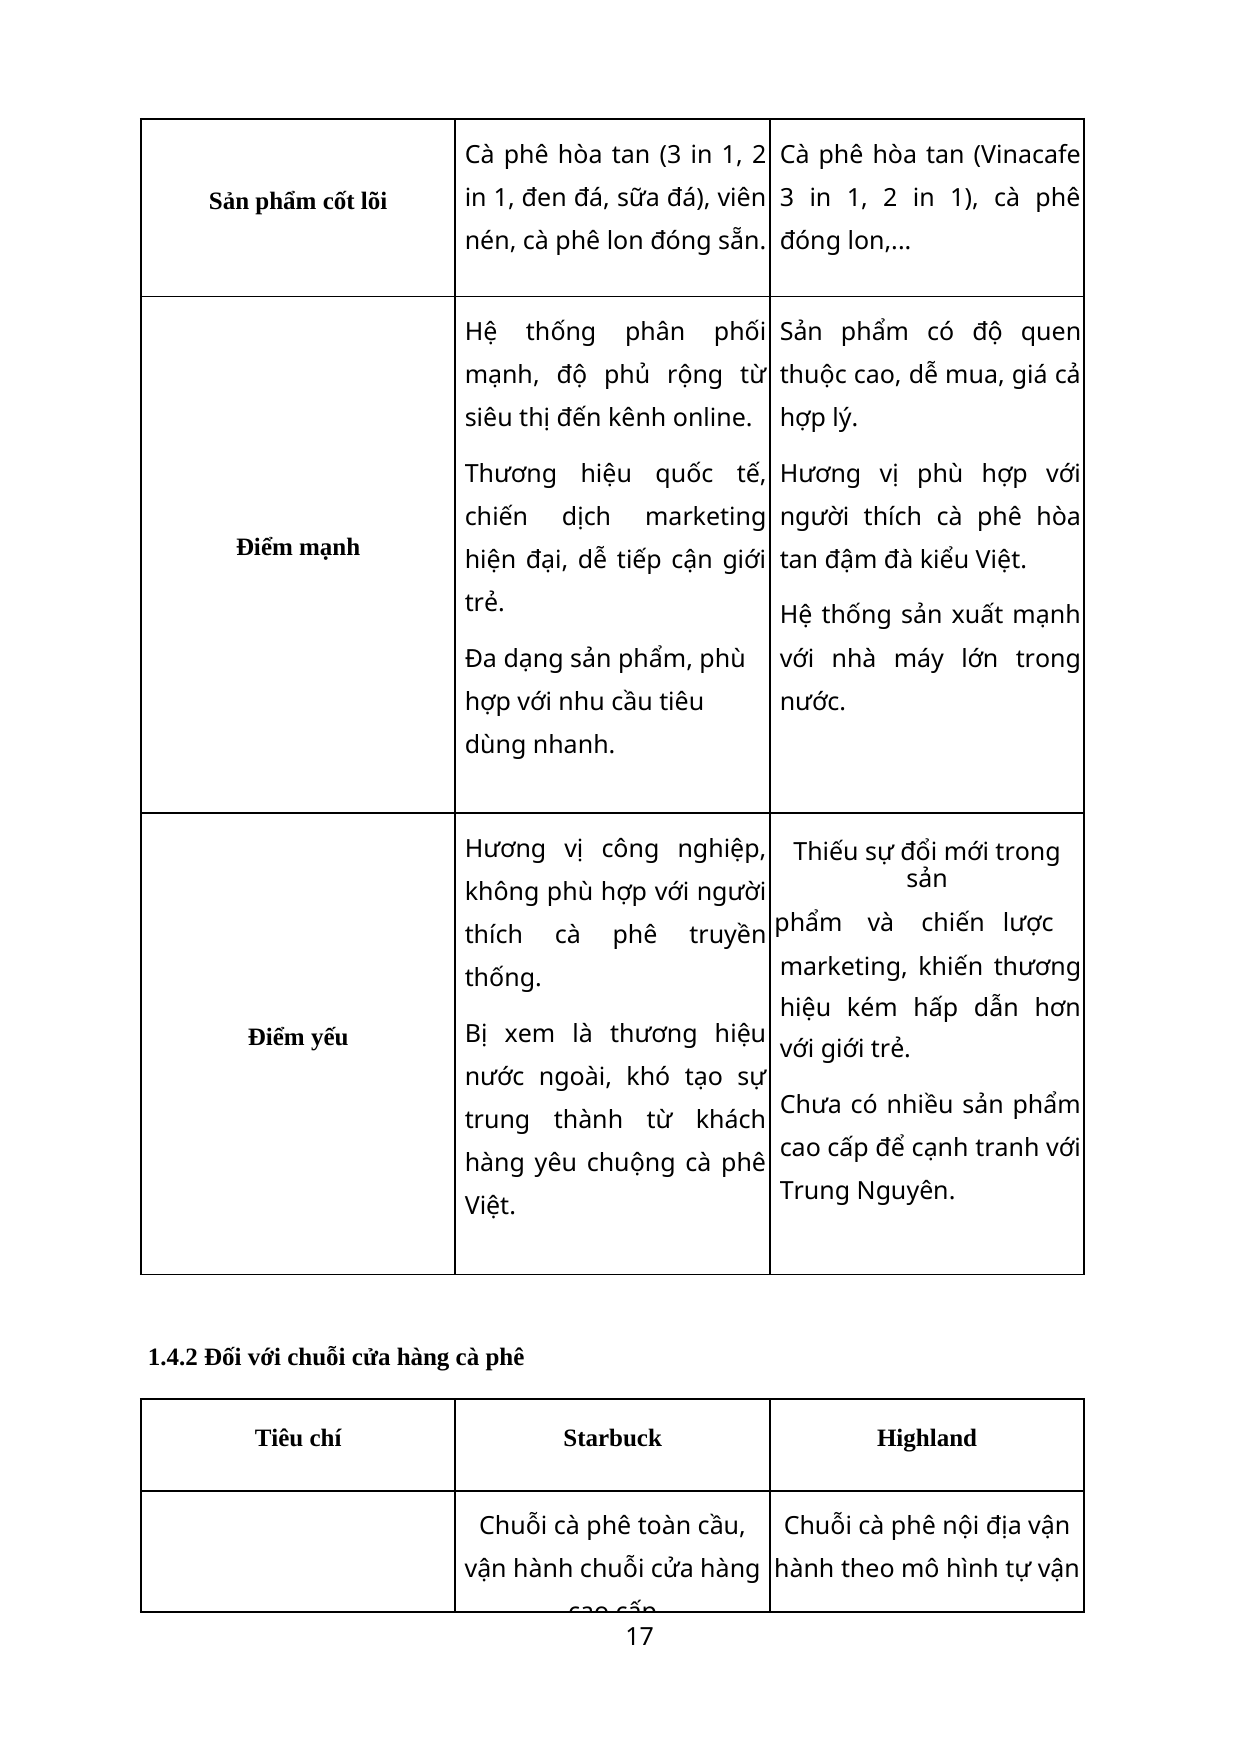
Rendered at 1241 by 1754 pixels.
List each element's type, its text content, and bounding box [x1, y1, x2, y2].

table_header Tiêu chí [142, 1400, 454, 1489]
table_header Cà phê hòa tan (3 in 1, 2 in 1, đen đá, sữa đá), viên nén, cà phê lon đóng sẵn. [456, 120, 769, 296]
text 17 [148, 1624, 654, 1651]
text 1.4.2 Đối với chuỗi cửa hàng cà phê [148, 1344, 1091, 1371]
table_cell Thiếu sự đổi mới trong sản marketing, khiến thương hiệu kém hấp dẫn hơn với giới trẻ. Chưa có nhiều sản phẩm cao cấp để cạnh tranh với Trung Nguyên. [771, 814, 1083, 1273]
table_cell Điểm mạnh [142, 297, 454, 812]
table_cell Điểm yếu [142, 814, 454, 1273]
table_header Starbuck [456, 1400, 769, 1489]
table_cell Hương vị công nghiệp, không phù hợp với người thích cà phê truyền thống. Bị xem là thương hiệu nước ngoài, khó tạo sự trung thành từ khách hàng yêu chuộng cà phê Việt. [456, 814, 769, 1273]
table_header Highland [771, 1400, 1083, 1489]
table_cell Sản phẩm có độ quen thuộc cao, dễ mua, giá cả hợp lý. Hương vị phù hợp với người thích cà phê hòa tan đậm đà kiểu Việt. Hệ thống sản xuất mạnh với nhà máy lớn trong nước. [771, 297, 1083, 812]
table_cell Hệ thống phân phối mạnh, độ phủ rộng từ siêu thị đến kênh online. Thương hiệu quốc tế, chiến dịch marketing hiện đại, dễ tiếp cận giới trẻ. Đa dạng sản phẩm, phù hợp với nhu cầu tiêu dùng nhanh. [456, 297, 769, 812]
table_cell [142, 1492, 454, 1611]
table_header Sản phẩm cốt lõi [142, 120, 454, 296]
table_header Cà phê hòa tan (Vinacafe 3 in 1, 2 in 1), cà phê đóng lon,... [771, 120, 1083, 296]
table_cell Chuỗi cà phê nội địa vận hành theo mô hình tự vận [771, 1492, 1083, 1611]
table_cell Chuỗi cà phê toàn cầu, vận hành chuỗi cửa hàng cao cấp [456, 1492, 769, 1611]
